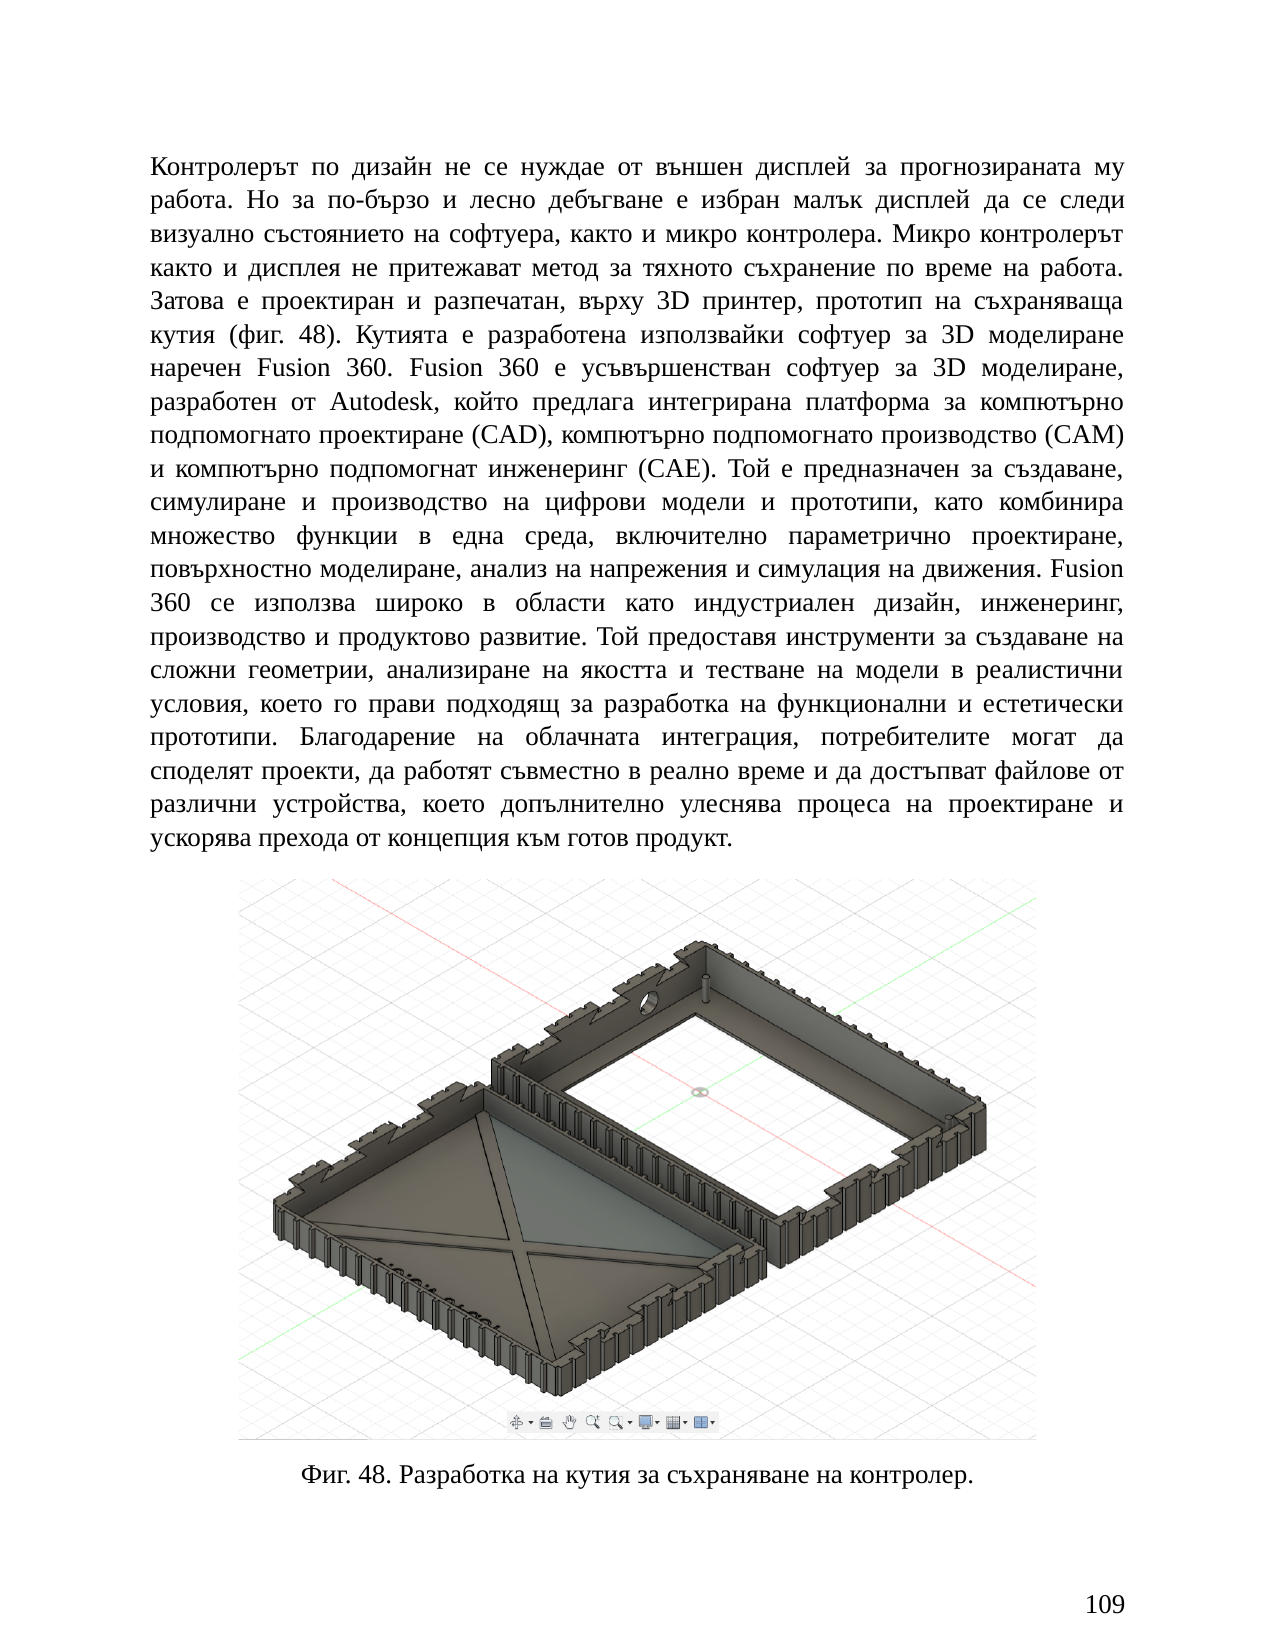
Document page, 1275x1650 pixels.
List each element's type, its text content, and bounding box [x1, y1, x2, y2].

text Контролерът по дизайн не се нуждае от външен дисплей за прогнозираната му работа. Но за по-бързо и лесно дебъгване е избран малък дисплей да се следи визуално състоянието на софтуера, както и микро контролера. Микро контролерът както и дисплея не притежават метод за тяхното съхранение по време на работа. Затова е проектиран и разпечатан, върху 3D принтер, прототип на съхраняваща кутия (фиг. 48). Кутията е разработена използвайки софтуер за 3D моделиране наречен Fusion 360. Fusion 360 е усъвършенстван софтуер за 3D моделиране, разработен от Autodesk, който предлага интегрирана платформа за компютърно подпомогнато проектиране (CAD), компютърно подпомогнато производство (CAM) и компютърно подпомогнат инженеринг (CAE). Той е предназначен за създаване, симулиране и производство на цифрови модели и прототипи, като комбинира множество функции в една среда, включително параметрично проектиране, повърхностно моделиране, анализ на напрежения и симулация на движения. Fusion 360 се използва широко в области като индустриален дизайн, инженеринг, производство и продуктово развитие. Той предоставя инструменти за създаване на сложни геометрии, анализиране на якостта и тестване на модели в реалистични условия, което го прави подходящ за разработка на функционални и естетически прототипи. Благодарение на облачната интеграция, потребителите могат да споделят проекти, да работят съвместно в реално време и да достъпват файлове от различни устройства, което допълнително улеснява процеса на проектиране и ускорява прехода от концепция към готов продукт. [150, 150, 1125, 852]
text Фиг. 48. Разработка на кутия за съхраняване на контролер. [150, 1458, 1125, 1489]
picture [238, 879, 1037, 1440]
